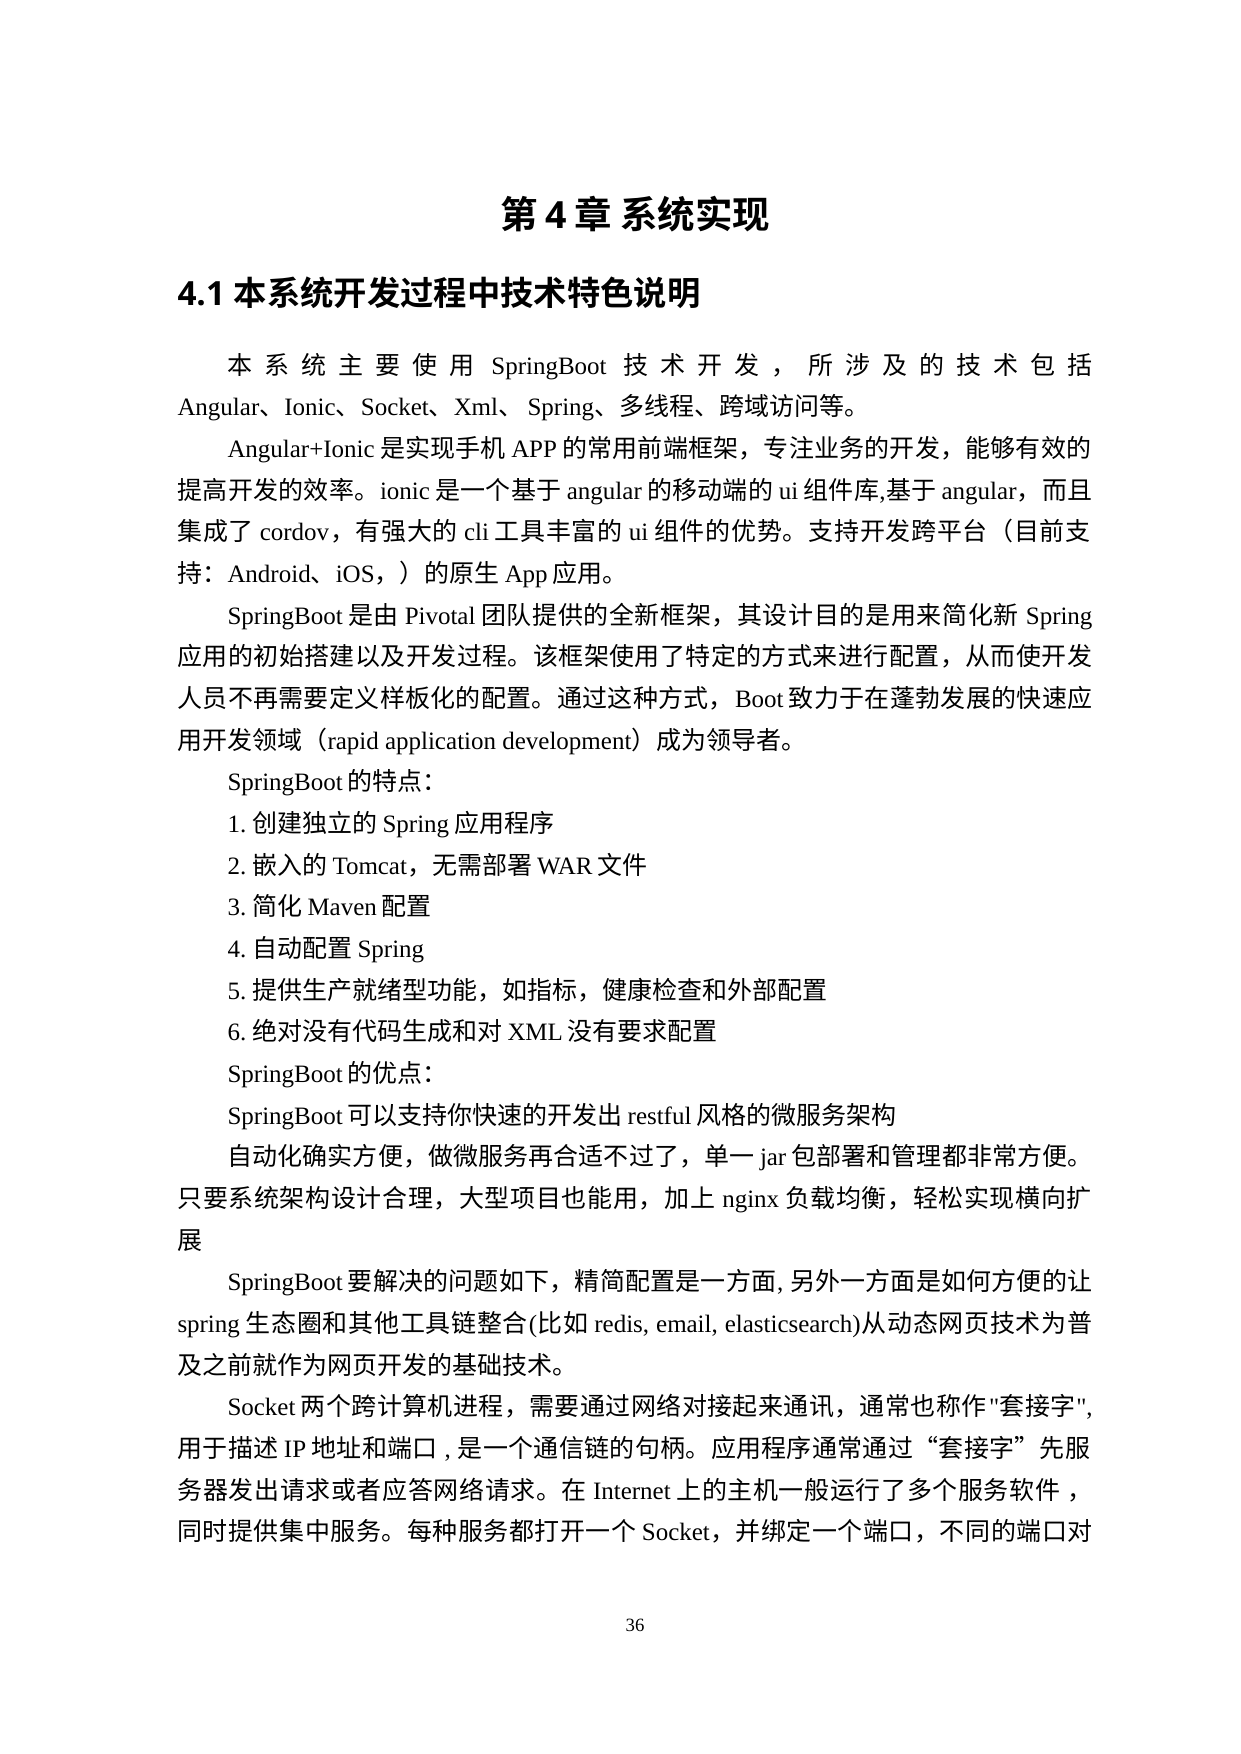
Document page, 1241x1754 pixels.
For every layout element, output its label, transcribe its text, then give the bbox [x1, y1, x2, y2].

text 4.1 本系统开发过程中技术特色说明 [177, 272, 1092, 314]
text SpringBoot的优点： [177, 1049, 1092, 1091]
text Angular+Ionic是实现手机APP的常用前端框架，专注业务的开发，能够有效的提高开发的效率。ionic是一个基于angular的移动端的ui组件库,基于angular，而且集成了cordov，有强大的cli工具丰富的ui组件的优势。支持开发跨平台（目前支持：Android、iOS，）的原生App应用。 [177, 424, 1092, 591]
text 4. 自动配置Spring [177, 924, 1092, 966]
text SpringBoot可以支持你快速的开发出restful风格的微服务架构 [177, 1091, 1092, 1132]
text 2. 嵌入的Tomcat，无需部署WAR文件 [177, 841, 1092, 882]
list 第4章 系统实现 [177, 195, 1092, 237]
text 自动化确实方便，做微服务再合适不过了，单一jar包部署和管理都非常方便。只要系统架构设计合理，大型项目也能用，加上nginx负载均衡，轻松实现横向扩展 [177, 1132, 1092, 1257]
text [177, 1382, 1092, 1549]
text 本系统主要使用SpringBoot技术开发，所涉及的技术包括Angular、Ionic、Socket、Xml、 Spring、多线程、跨域访问等。 [177, 341, 1092, 424]
text 5. 提供生产就绪型功能，如指标，健康检查和外部配置 [177, 966, 1092, 1007]
text SpringBoot要解决的问题如下，精简配置是一方面, 另外一方面是如何方便的让spring生态圈和其他工具链整合(比如redis, email, elasticsearch)从动态网页技术为普及之前就作为网页开发的基础技术。 [177, 1257, 1092, 1382]
text 3. 简化Maven配置 [177, 882, 1092, 924]
text SpringBoot的特点： [177, 757, 1092, 799]
text SpringBoot是由Pivotal团队提供的全新框架，其设计目的是用来简化新Spring应用的初始搭建以及开发过程。该框架使用了特定的方式来进行配置，从而使开发人员不再需要定义样板化的配置。通过这种方式，Boot致力于在蓬勃发展的快速应用开发领域（rapid application development）成为领导者。 [177, 591, 1092, 757]
text 6. 绝对没有代码生成和对XML没有要求配置 [177, 1007, 1092, 1049]
text 1. 创建独立的Spring应用程序 [177, 799, 1092, 841]
